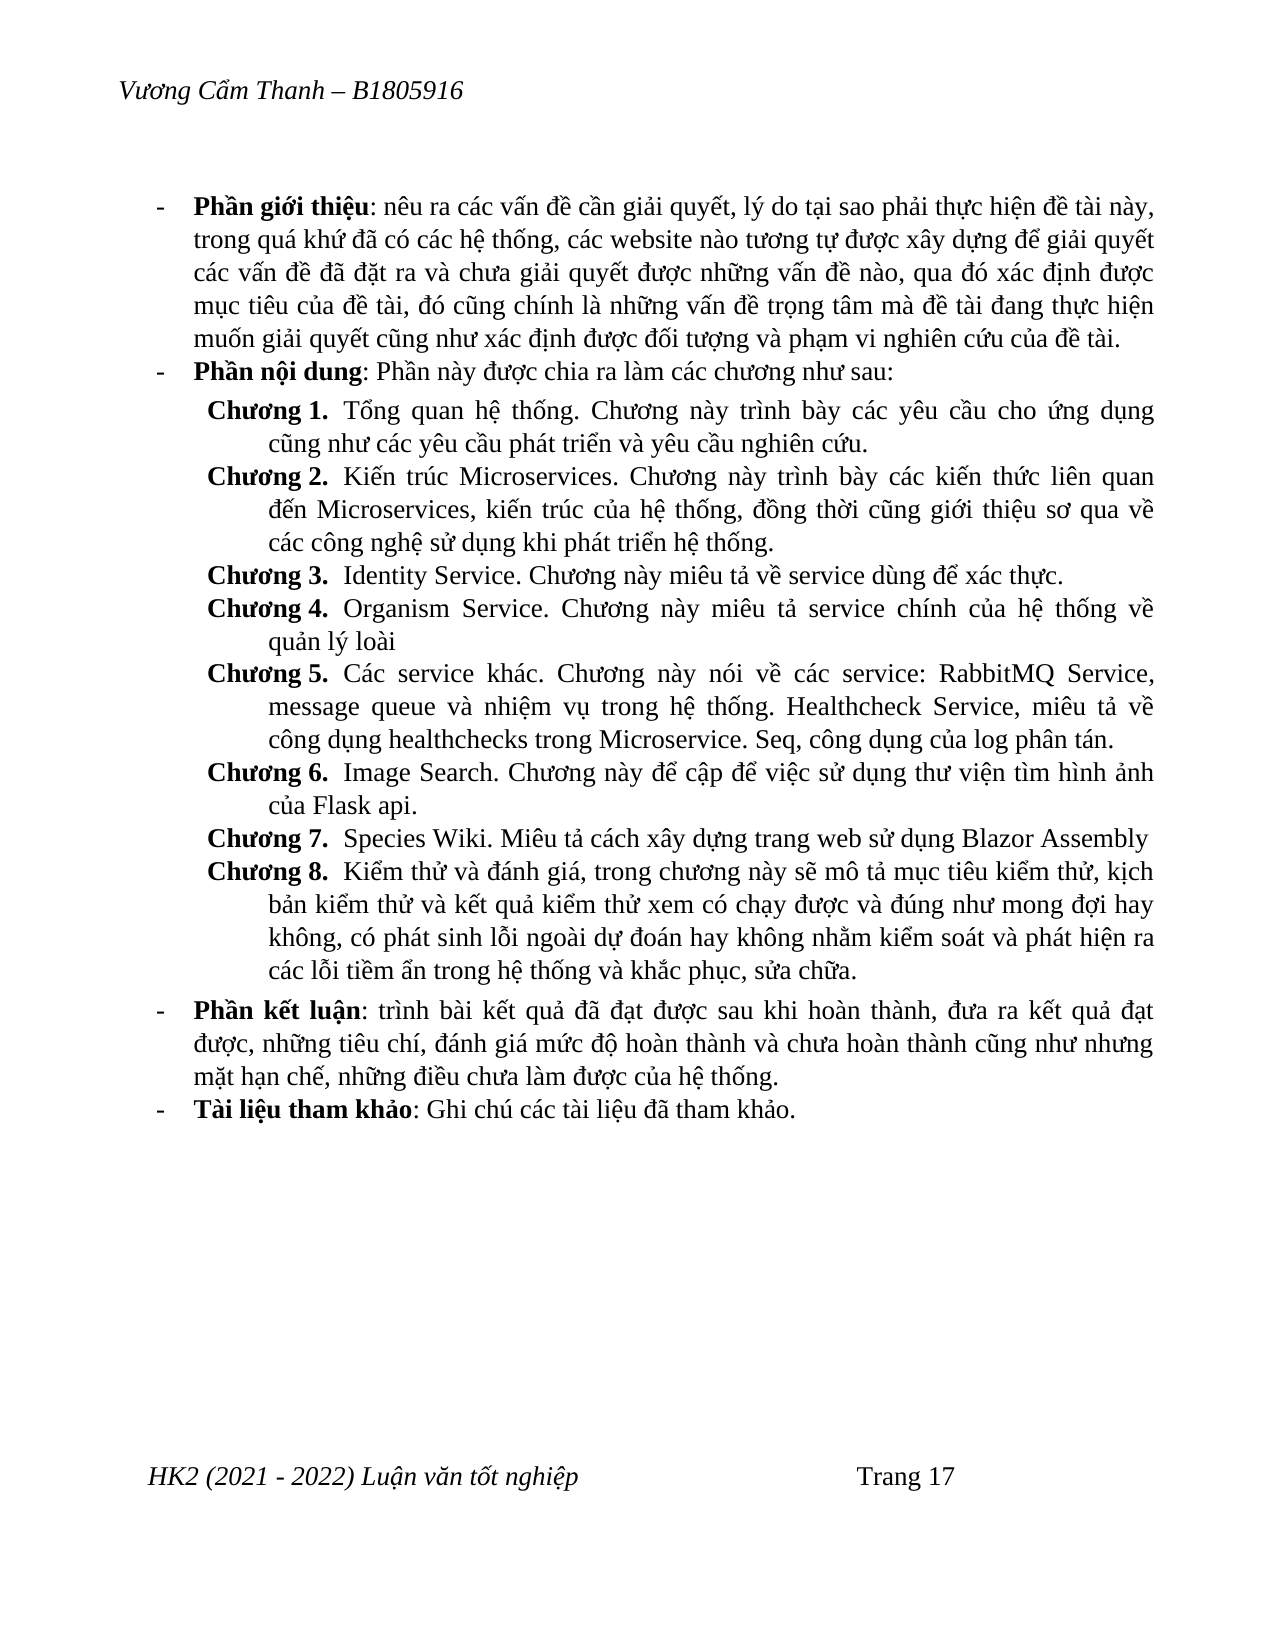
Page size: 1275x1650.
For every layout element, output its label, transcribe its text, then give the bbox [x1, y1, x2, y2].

list Tổng quan hệ thống. Chương này trình bày các yêu cầu cho ứng dụng cũng như các yêu cầu phát triển và yêu cầu nghiên cứu. [207, 394, 1156, 458]
list Organism Service. Chương này miêu tả service chính của hệ thống về quản lý loài [207, 592, 1156, 656]
list Kiểm thử và đánh giá, trong chương này sẽ mô tả mục tiêu kiểm thử, kịch bản kiểm thử và kết quả kiểm thử xem có chạy được và đúng như mong đợi hay không, có phát sinh lỗi ngoài dự đoán hay không nhằm kiểm soát và phát hiện ra các lỗi tiềm ẩn trong hệ thống và khắc phục, sửa chữa. [207, 855, 1156, 985]
list Các service khác. Chương này nói về các service: RabbitMQ Service, message queue và nhiệm vụ trong hệ thống. Healthcheck Service, miêu tả về công dụng healthchecks trong Microservice. Seq, công dụng của log phân tán. [207, 658, 1156, 754]
list Phần giới thiệu: nêu ra các vấn đề cần giải quyết, lý do tại sao phải thực hiện đề tài này, trong quá khứ đã có các hệ thống, các website nào tương tự được xây dựng để giải quyết các vấn đề đã đặt ra và chưa giải quyết được những vấn đề nào, qua đó xác định được mục tiêu của đề tài, đó cũng chính là những vấn đề trọng tâm mà đề tài đang thực hiện muốn giải quyết cũng như xác định được đối tượng và phạm vi nghiên cứu của đề tài. [156, 190, 1156, 353]
list Identity Service. Chương này miêu tả về service dùng để xác thực. [207, 559, 1156, 590]
list Tài liệu tham khảo: Ghi chú các tài liệu đã tham khảo. [156, 1093, 1156, 1124]
list Phần kết luận: trình bài kết quả đã đạt được sau khi hoàn thành, đưa ra kết quả đạt được, những tiêu chí, đánh giá mức độ hoàn thành và chưa hoàn thành cũng như nhưng mặt hạn chế, những điều chưa làm được của hệ thống. [156, 994, 1156, 1091]
list Image Search. Chương này để cập để việc sử dụng thư viện tìm hình ảnh của Flask api. [207, 756, 1156, 820]
list Phần nội dung: Phần này được chia ra làm các chương như sau: [156, 355, 1156, 386]
list Species Wiki. Miêu tả cách xây dựng trang web sử dụng Blazor Assembly [207, 822, 1156, 853]
list Kiến trúc Microservices. Chương này trình bày các kiến thức liên quan đến Microservices, kiến trúc của hệ thống, đồng thời cũng giới thiệu sơ qua về các công nghệ sử dụng khi phát triển hệ thống. [207, 460, 1156, 557]
